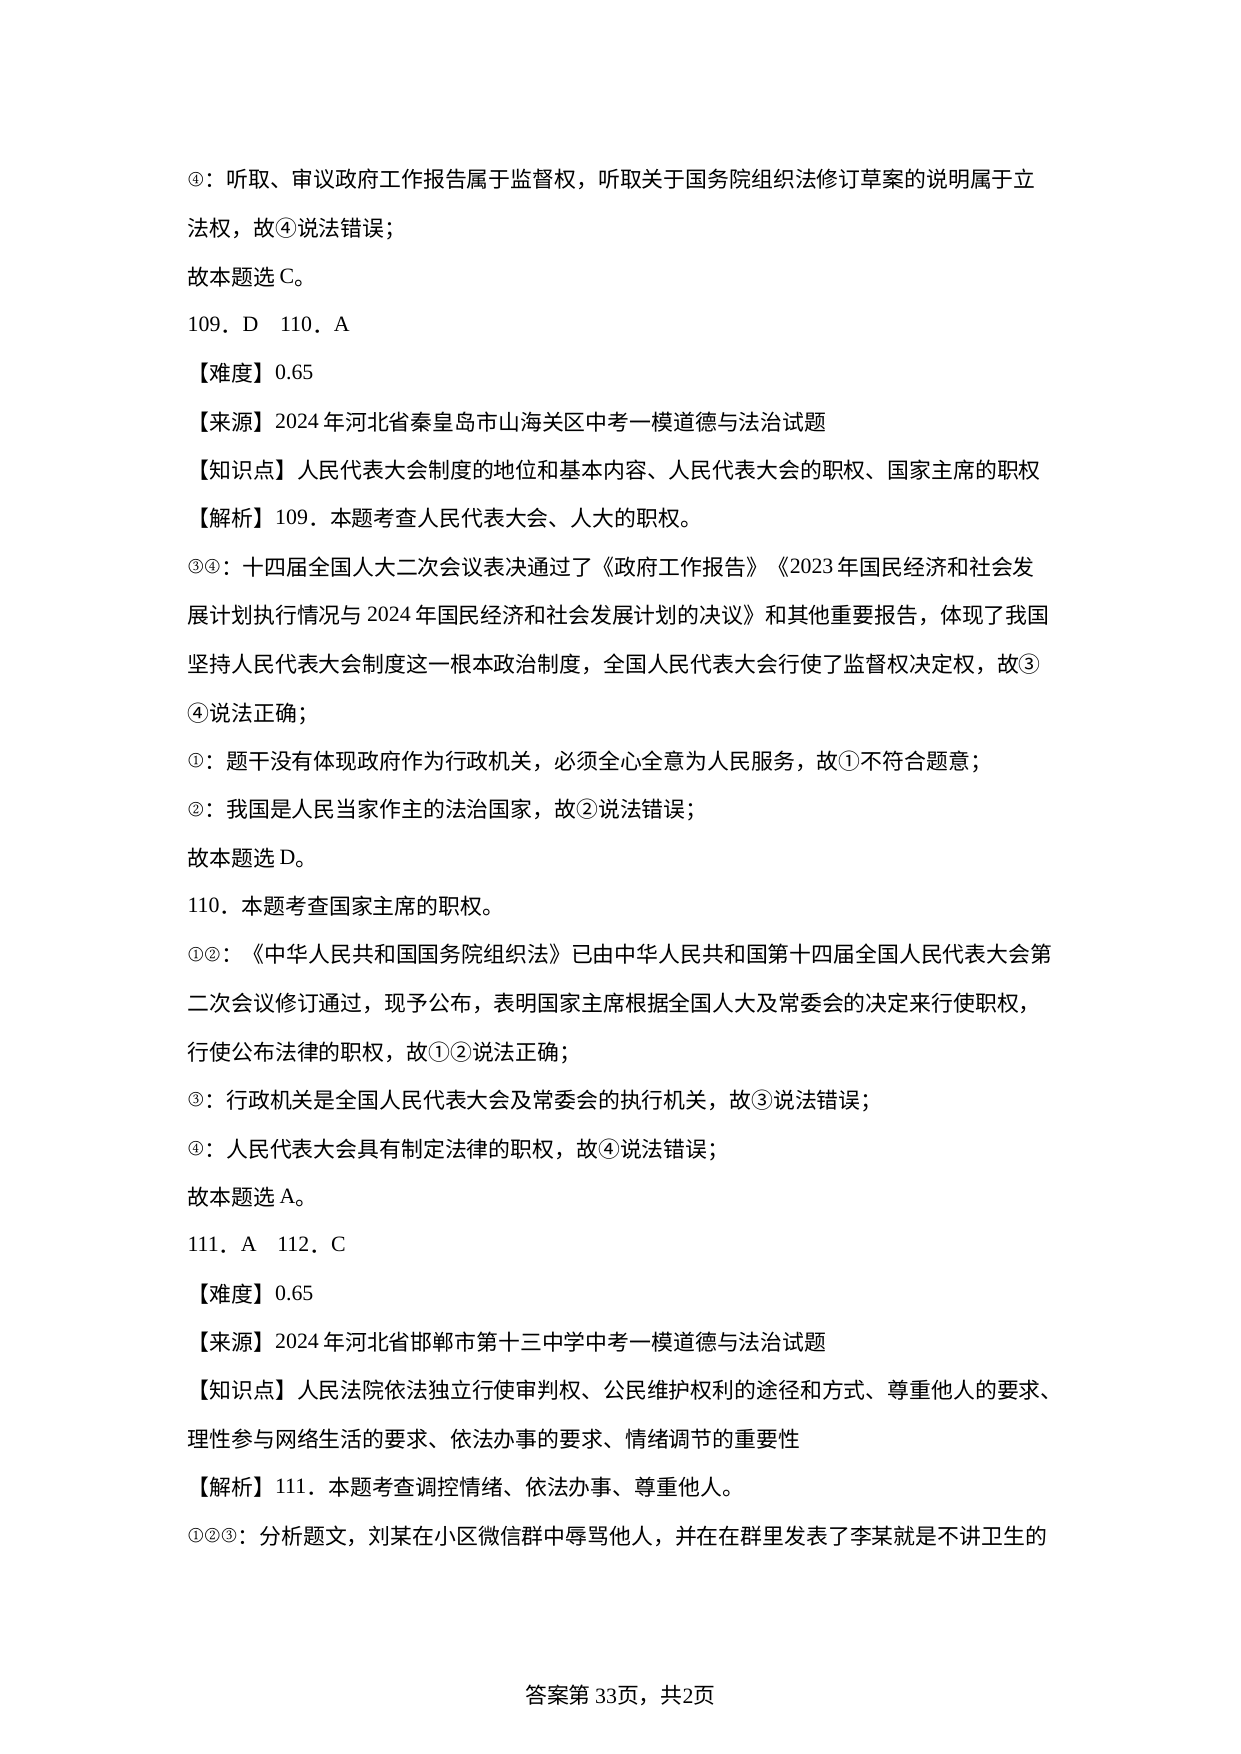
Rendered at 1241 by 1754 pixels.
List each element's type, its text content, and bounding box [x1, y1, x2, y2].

text ①：题干没有体现政府作为行政机关，必须全心全意为人民服务，故①不符合题意； [187, 744, 1053, 776]
text 【解析】111．本题考查调控情绪、依法办事、尊重他人。 [187, 1470, 1053, 1502]
text 故本题选C。 [187, 259, 1053, 292]
text 111．A 112．C [187, 1228, 1053, 1260]
text 【知识点】人民法院依法独立行使审判权、公民维护权利的途径和方式、尊重他人的要求、理性参与网络生活的要求、依法办事的要求、情绪调节的重要性 [187, 1373, 1053, 1454]
text 【来源】2024年河北省邯郸市第十三中学中考一模道德与法治试题 [187, 1324, 1053, 1357]
text 110．本题考查国家主席的职权。 [187, 889, 1053, 921]
text 故本题选A。 [187, 1179, 1053, 1212]
text ③：行政机关是全国人民代表大会及常委会的执行机关，故③说法错误； [187, 1083, 1053, 1115]
text 【知识点】人民代表大会制度的地位和基本内容、人民代表大会的职权、国家主席的职权 [187, 452, 1053, 485]
text ③④：十四届全国人大二次会议表决通过了《政府工作报告》《2023年国民经济和社会发展计划执行情况与2024年国民经济和社会发展计划的决议》和其他重要报告，体现了我国坚持人民代表大会制度这一根本政治制度，全国人民代表大会行使了监督权决定权，故③④说法正确； [187, 549, 1053, 728]
text ④：人民代表大会具有制定法律的职权，故④说法错误； [187, 1131, 1053, 1164]
text ④：听取、审议政府工作报告属于监督权，听取关于国务院组织法修订草案的说明属于立法权，故④说法错误； [187, 162, 1053, 243]
text 【来源】2024年河北省秦皇岛市山海关区中考一模道德与法治试题 [187, 404, 1053, 437]
text 【解析】109．本题考查人民代表大会、人大的职权。 [187, 501, 1053, 533]
text ①②：《中华人民共和国国务院组织法》已由中华人民共和国第十四届全国人民代表大会第二次会议修订通过，现予公布，表明国家主席根据全国人大及常委会的决定来行使职权，行使公布法律的职权，故①②说法正确； [187, 937, 1053, 1067]
text 109．D 110．A [187, 307, 1053, 340]
text 【难度】0.65 [187, 1276, 1053, 1309]
text ②：我国是人民当家作主的法治国家，故②说法错误； [187, 792, 1053, 824]
text 故本题选D。 [187, 840, 1053, 873]
text 【难度】0.65 [187, 356, 1053, 388]
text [187, 1518, 1053, 1551]
